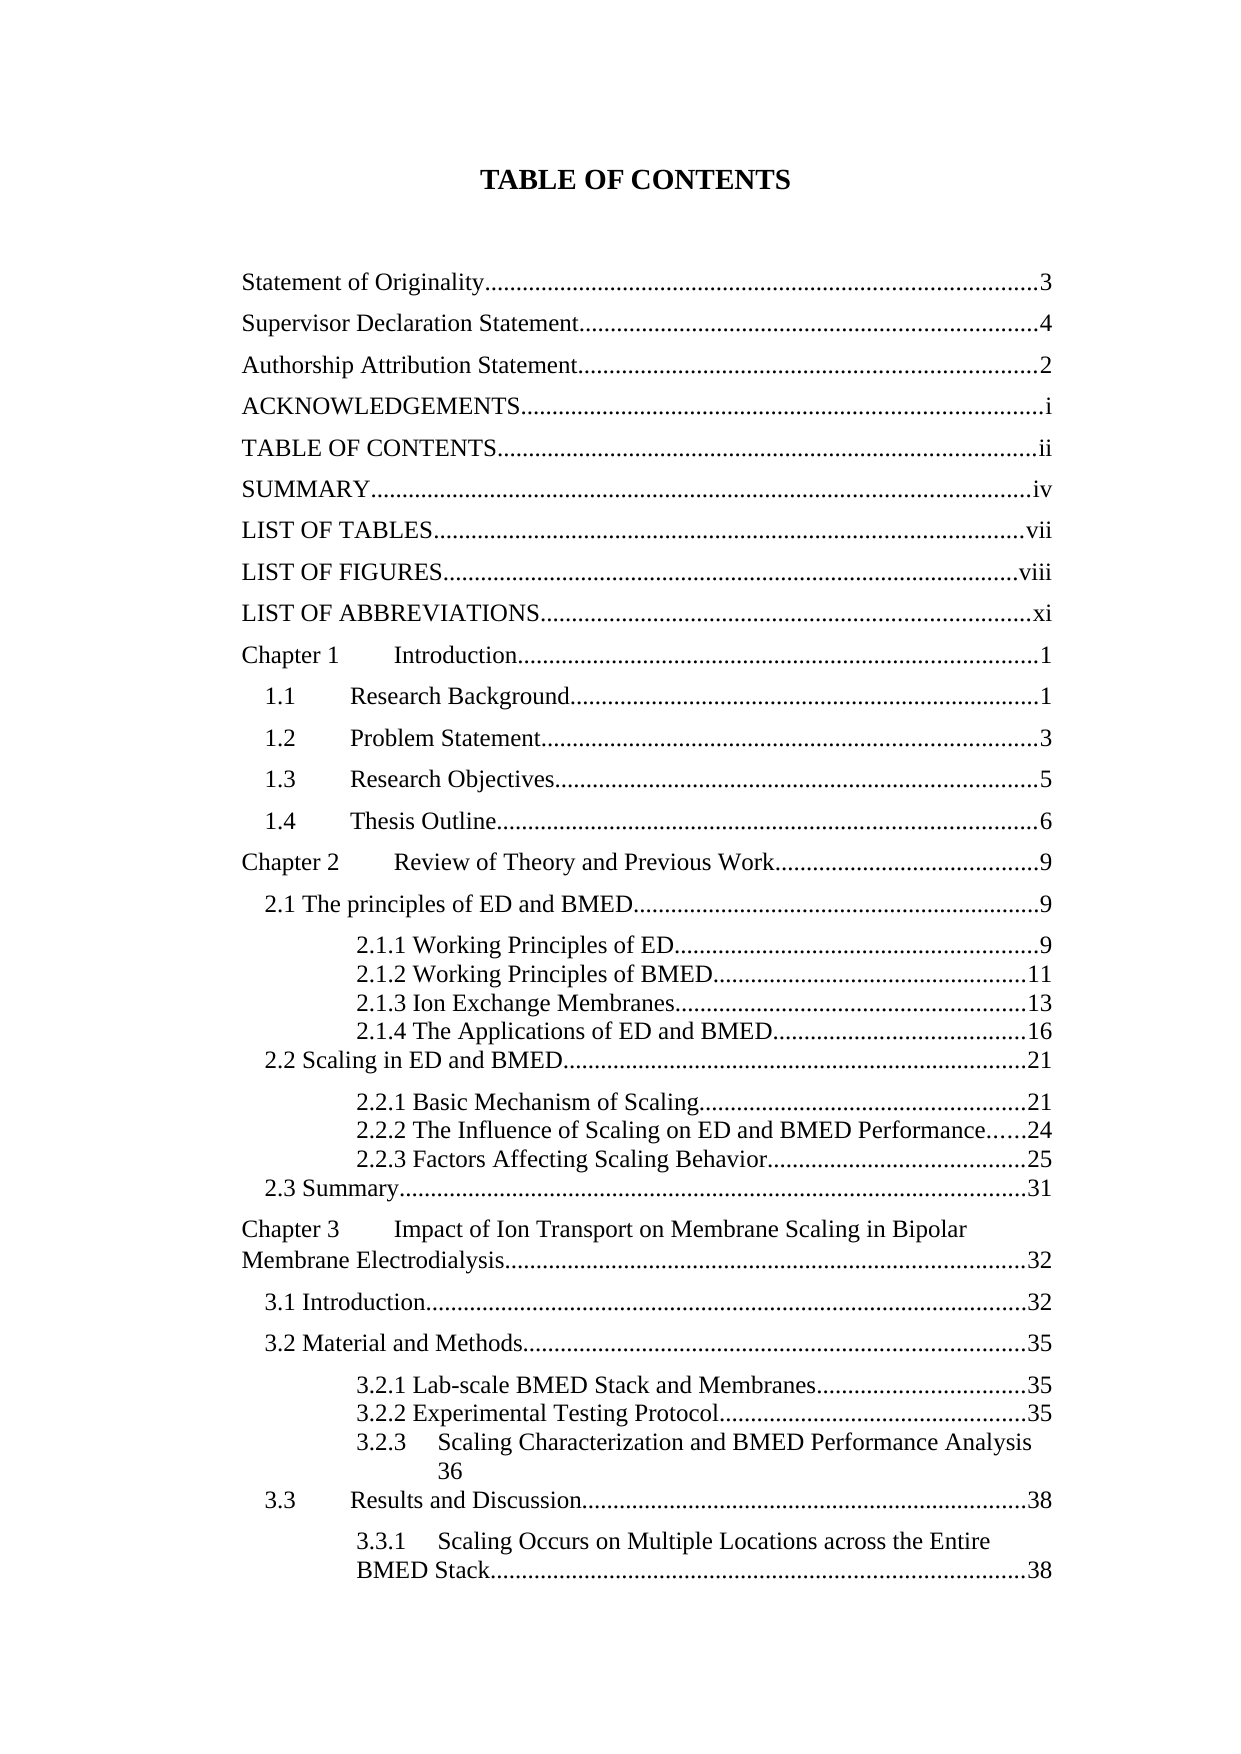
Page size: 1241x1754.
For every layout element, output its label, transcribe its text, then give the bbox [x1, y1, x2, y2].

text 2.1.4 The Applications of ED and BMED 16 [356, 1016, 1053, 1045]
text LIST OF ABBREVIATIONS xi [241, 598, 1053, 627]
text 2.1.3 Ion Exchange Membranes 13 [356, 988, 1053, 1016]
text 1.2 Problem Statement 3 [264, 723, 1053, 752]
text ACKNOWLEDGEMENTS i [241, 391, 1053, 420]
text Chapter 2 Review of Theory and Previous Work 9 [241, 847, 1053, 876]
text 2.2.3 Factors Affecting Scaling Behavior 25 [356, 1144, 1053, 1173]
text 3.2.1 Lab-scale BMED Stack and Membranes 35 [356, 1370, 1053, 1398]
text Statement of Originality 3 [241, 267, 1053, 296]
text 2.2 Scaling in ED and BMED 21 [264, 1045, 1053, 1074]
text 2.1.2 Working Principles of BMED 11 [356, 959, 1053, 988]
text Authorship Attribution Statement 2 [241, 350, 1053, 378]
text 1.1 Research Background 1 [264, 681, 1053, 710]
text LIST OF TABLES vii [241, 516, 1053, 544]
text TABLE OF CONTENTS [218, 162, 1053, 196]
text 2.2.1 Basic Mechanism of Scaling 21 [356, 1087, 1053, 1115]
text TABLE OF CONTENTS ii [241, 433, 1053, 461]
text 2.1 The principles of ED and BMED 9 [264, 889, 1053, 917]
text Chapter 1 Introduction 1 [241, 640, 1053, 669]
text 3.1 Introduction 32 [264, 1287, 1053, 1316]
text 3.3.1 Scaling Occurs on Multiple Locations across the Entire BMED Stack 38 [356, 1526, 1053, 1584]
text 1.4 Thesis Outline 6 [264, 806, 1053, 834]
text Supervisor Declaration Statement 4 [241, 308, 1053, 337]
text SUMMARY iv [241, 474, 1053, 503]
text 3.2.3 Scaling Characterization and BMED Performance Analysis 36 [356, 1427, 1053, 1485]
text 2.1.1 Working Principles of ED 9 [356, 930, 1053, 959]
text LIST OF FIGURES viii [241, 557, 1053, 586]
text 1.3 Research Objectives 5 [264, 764, 1053, 793]
text 3.3 Results and Discussion 38 [264, 1485, 1053, 1513]
text 3.2.2 Experimental Testing Protocol 35 [356, 1398, 1053, 1427]
text 2.2.2 The Influence of Scaling on ED and BMED Performance 24 [356, 1115, 1053, 1144]
text 2.3 Summary 31 [264, 1173, 1053, 1202]
text Chapter 3 Impact of Ion Transport on Membrane Scaling in Bipolar Membrane Electrodialysis 32 [241, 1214, 1053, 1274]
text 3.2 Material and Methods 35 [264, 1328, 1053, 1357]
